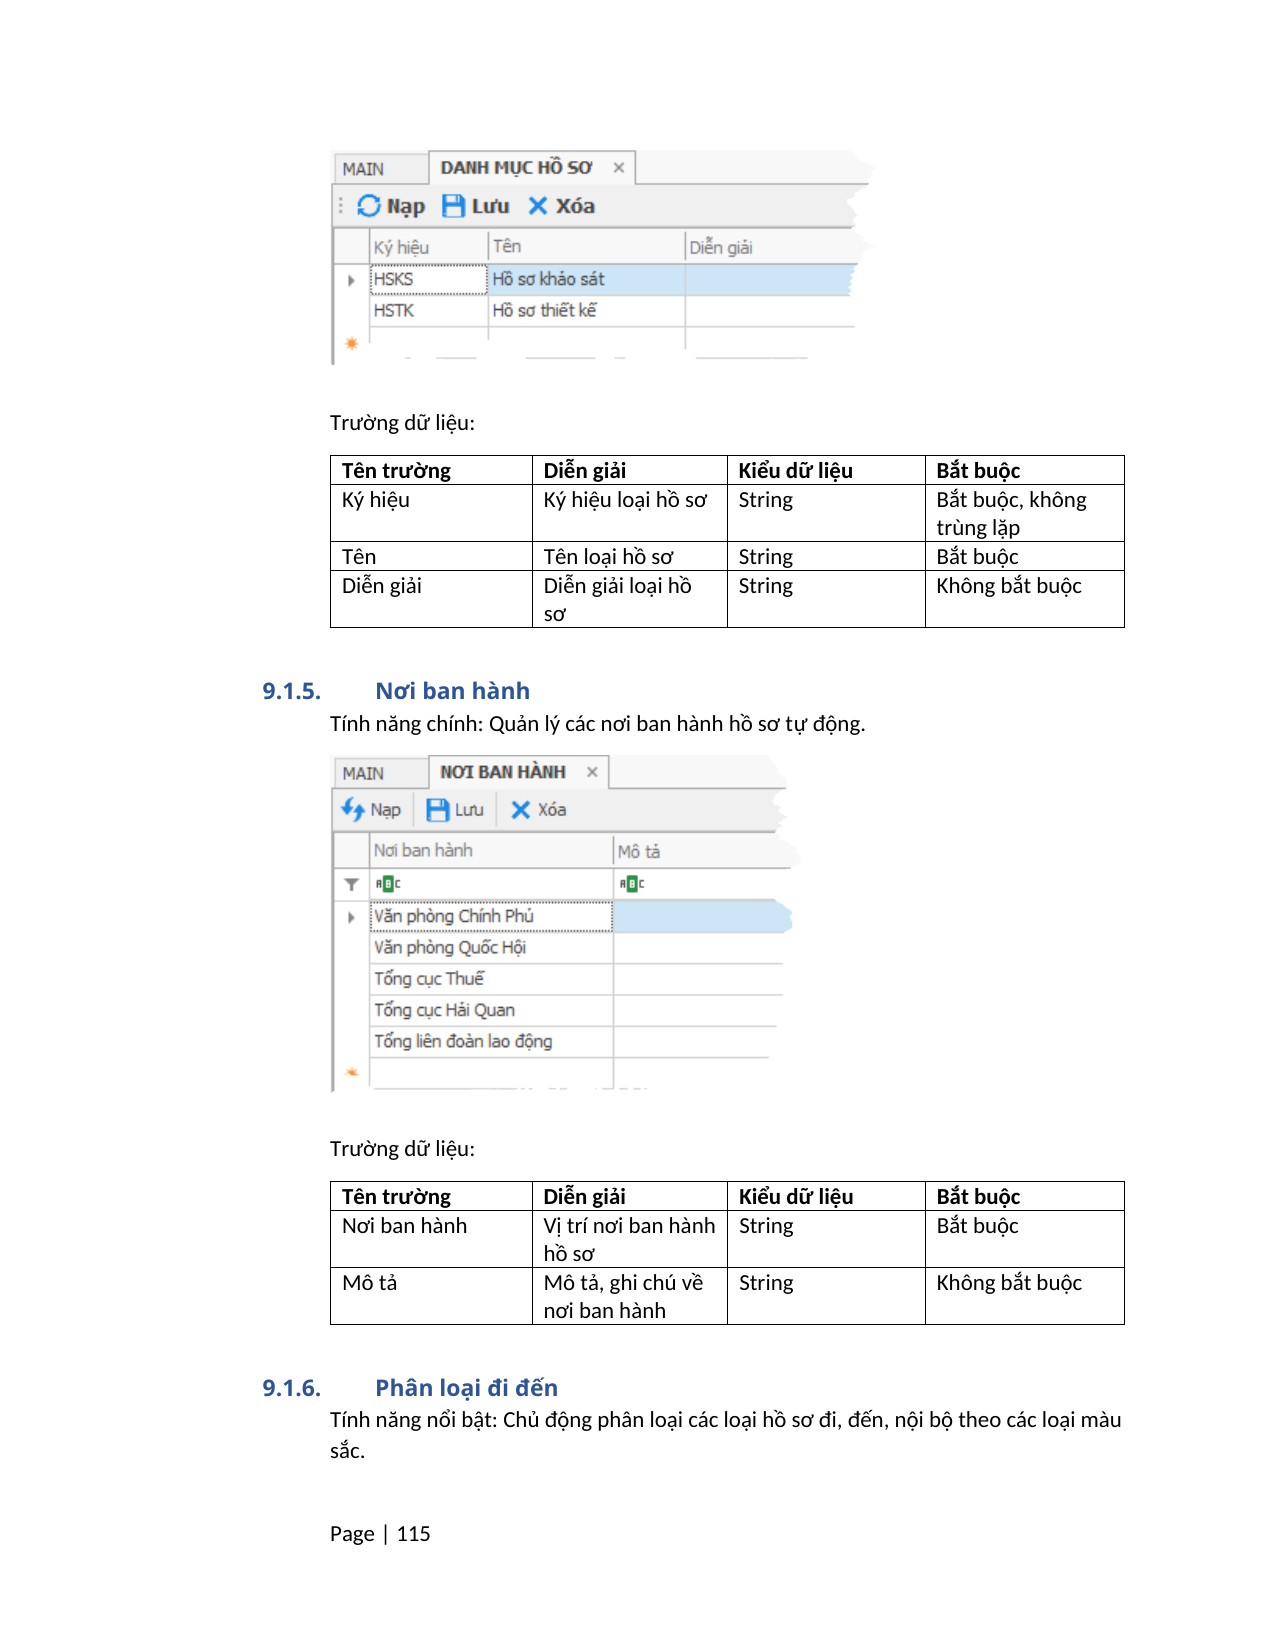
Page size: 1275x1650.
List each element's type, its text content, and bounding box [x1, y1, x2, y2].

table_cell Bắt buộc [926, 542, 1124, 570]
table_cell String [728, 571, 925, 627]
subtitle Phân loại đi đến [262, 1372, 1125, 1403]
table_cell Ký hiệu [331, 485, 532, 541]
table_cell Ký hiệu loại hồ sơ [533, 485, 727, 541]
text Tính năng chính: Quản lý các nơi ban hành hồ sơ tự động. [330, 709, 1125, 737]
text Trường dữ liệu: [330, 408, 1125, 436]
table_cell String [728, 485, 925, 541]
table_cell Bắt buộc, không trùng lặp [926, 485, 1124, 541]
table_cell Nơi ban hành [331, 1211, 532, 1267]
text Trường dữ liệu: [330, 1134, 1125, 1162]
table_cell Tên [331, 542, 532, 570]
subtitle Nơi ban hành [262, 675, 1125, 706]
picture [330, 150, 885, 389]
text Tính năng nổi bật: Chủ động phân loại các loại hồ sơ đi, đến, nội bộ theo các loại màu sắc. [330, 1406, 1125, 1464]
table_header Diễn giải [533, 456, 727, 484]
table_header Diễn giải [533, 1182, 727, 1210]
table_cell Mô tả [331, 1268, 532, 1324]
table_header Tên trường [331, 1182, 532, 1210]
table_cell Bắt buộc [926, 1211, 1124, 1267]
table_cell Tên loại hồ sơ [533, 542, 727, 570]
table_cell String [728, 542, 925, 570]
table_cell Vị trí nơi ban hành hồ sơ [533, 1211, 727, 1267]
table_cell String [728, 1268, 925, 1324]
picture [330, 755, 810, 1115]
table_header Kiểu dữ liệu [728, 456, 925, 484]
table_header Bắt buộc [926, 456, 1124, 484]
table_cell Không bắt buộc [926, 571, 1124, 627]
table_cell String [728, 1211, 925, 1267]
table_header Bắt buộc [926, 1182, 1124, 1210]
table_cell Diễn giải [331, 571, 532, 627]
table_cell Không bắt buộc [926, 1268, 1124, 1324]
table_cell Mô tả, ghi chú về nơi ban hành [533, 1268, 727, 1324]
table_header Kiểu dữ liệu [728, 1182, 925, 1210]
table_cell Diễn giải loại hồ sơ [533, 571, 727, 627]
table_header Tên trường [331, 456, 532, 484]
